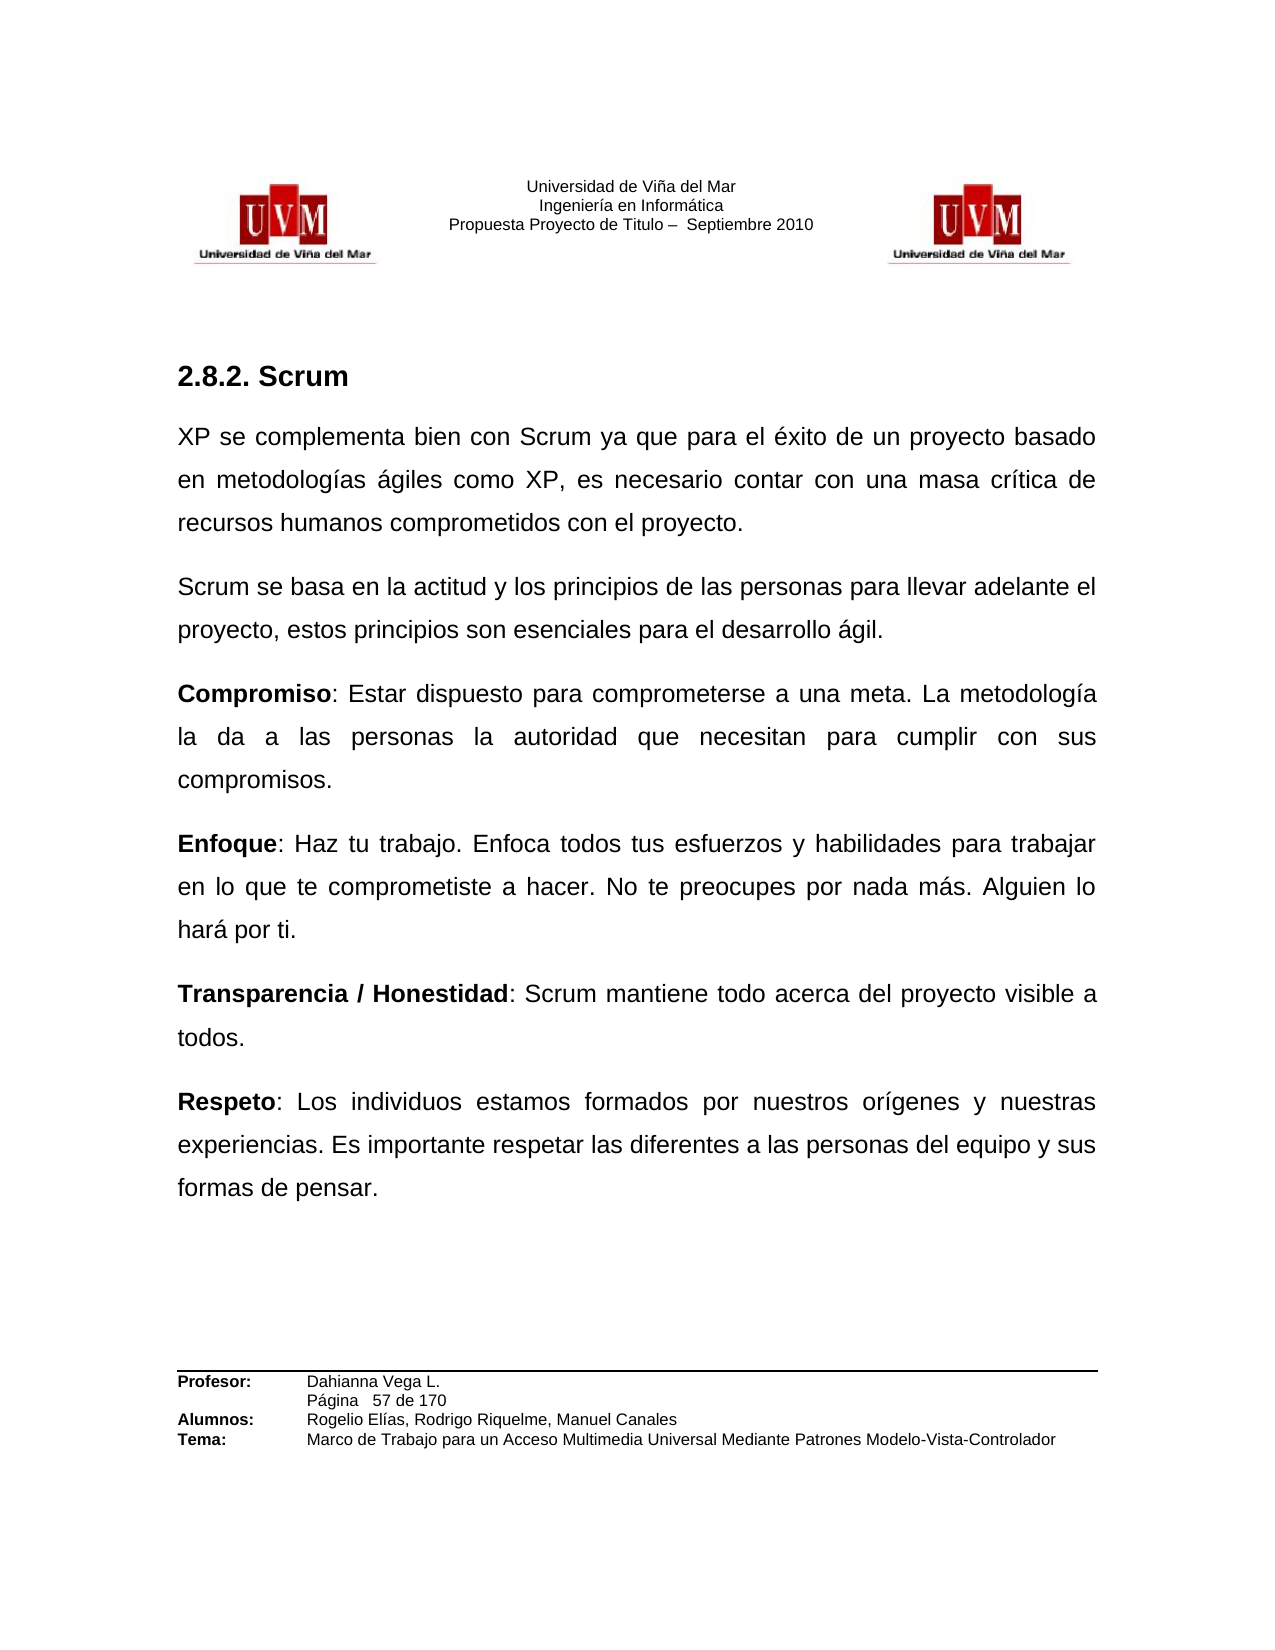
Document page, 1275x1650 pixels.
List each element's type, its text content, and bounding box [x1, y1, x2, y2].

text Compromiso: Estar dispuesto para comprometerse a una meta. La metodología la da a las personas la autoridad que necesitan para cumplir con sus compromisos. [177, 679, 1098, 794]
text Scrum se basa en la actitud y los principios de las personas para llevar adelante el proyecto, estos principios son esenciales para el desarrollo ágil. [177, 572, 1098, 644]
text Respeto: Los individuos estamos formados por nuestros orígenes y nuestras experiencias. Es importante respetar las diferentes a las personas del equipo y sus formas de pensar. [177, 1086, 1098, 1201]
text Transparencia / Honestidad: Scrum mantiene todo acerca del proyecto visible a todos. [177, 979, 1098, 1051]
picture [871, 176, 1084, 267]
text XP se complementa bien con Scrum ya que para el éxito de un proyecto basado en metodologías ágiles como XP, es necesario contar con una masa crítica de recursos humanos comprometidos con el proyecto. [177, 422, 1098, 537]
subtitle 2.8.2. Scrum [177, 359, 1098, 392]
picture [177, 176, 390, 267]
text Enfoque: Haz tu trabajo. Enfoca todos tus esfuerzos y habilidades para trabajar en lo que te comprometiste a hacer. No te preocupes por nada más. Alguien lo hará por ti. [177, 829, 1098, 944]
